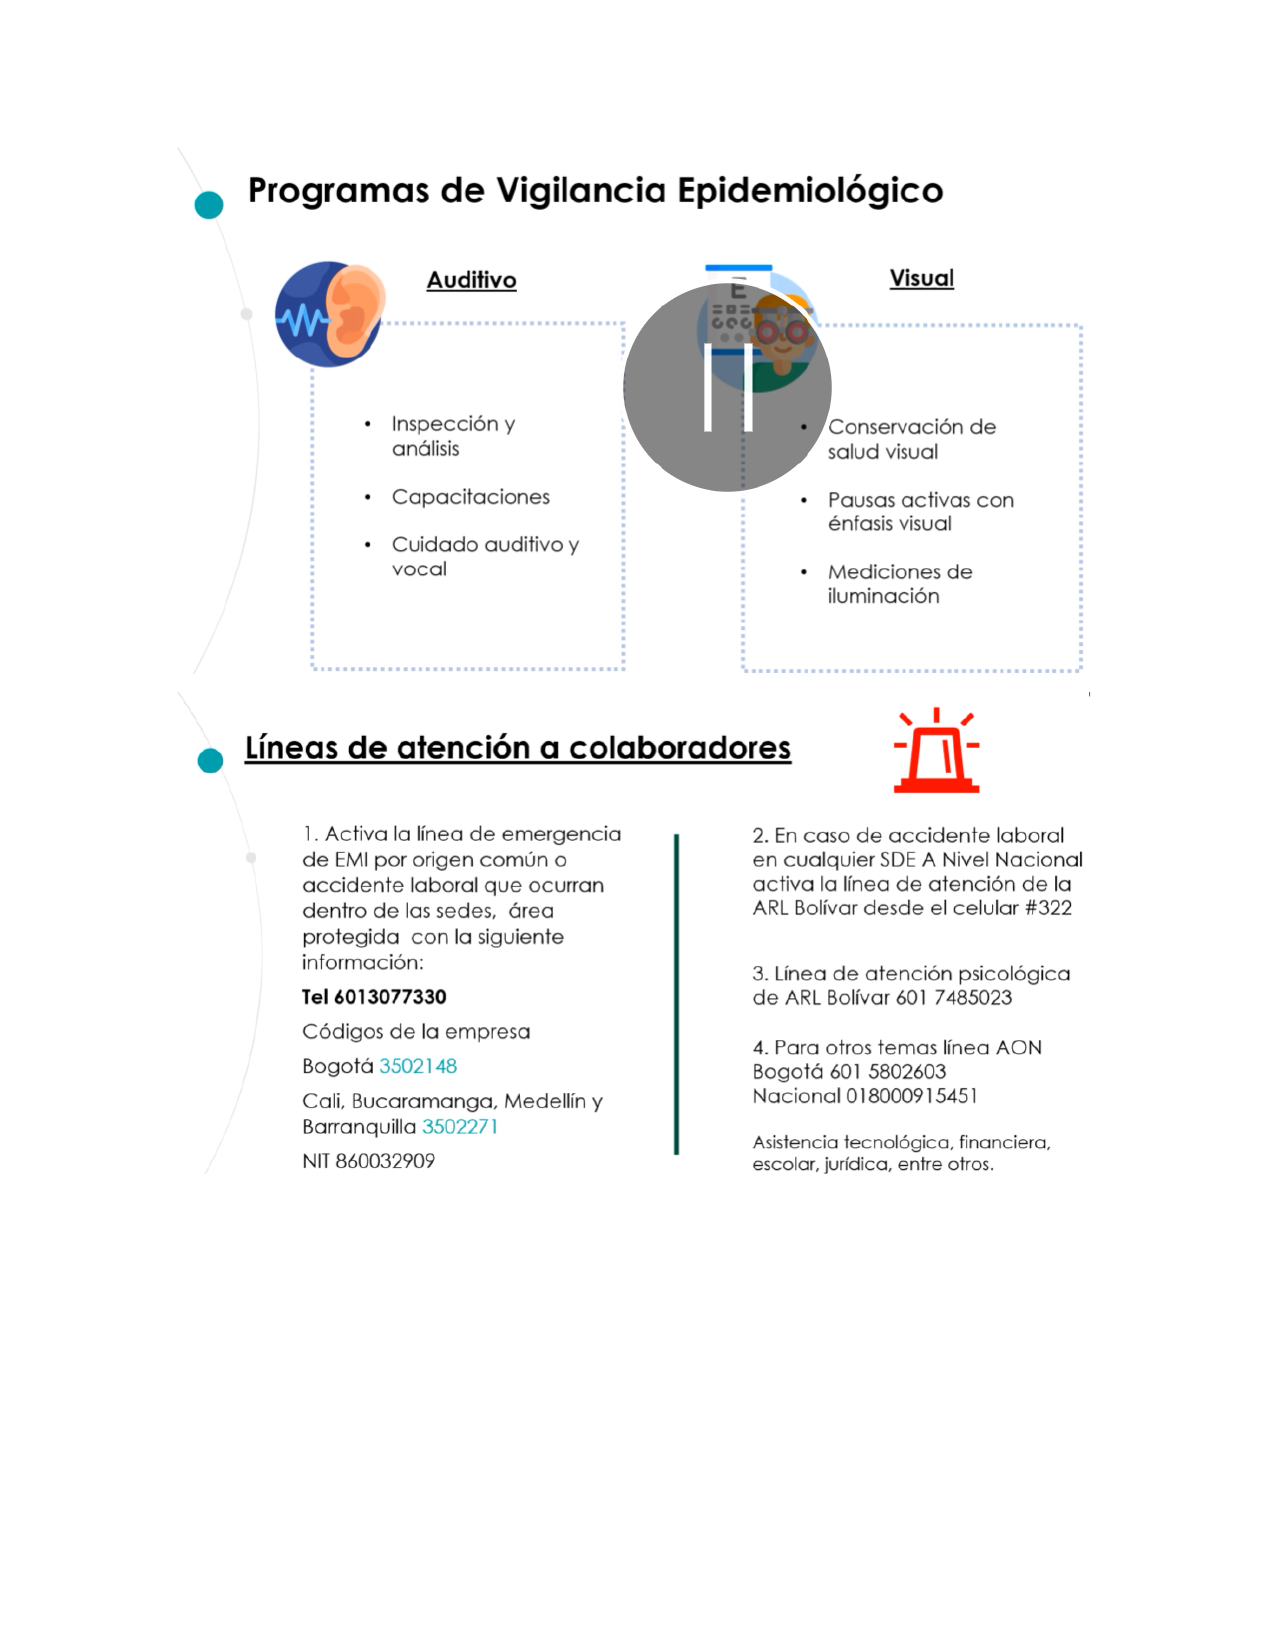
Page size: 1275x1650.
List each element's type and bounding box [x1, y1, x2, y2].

picture [177, 147, 1098, 674]
picture [177, 692, 1098, 1174]
